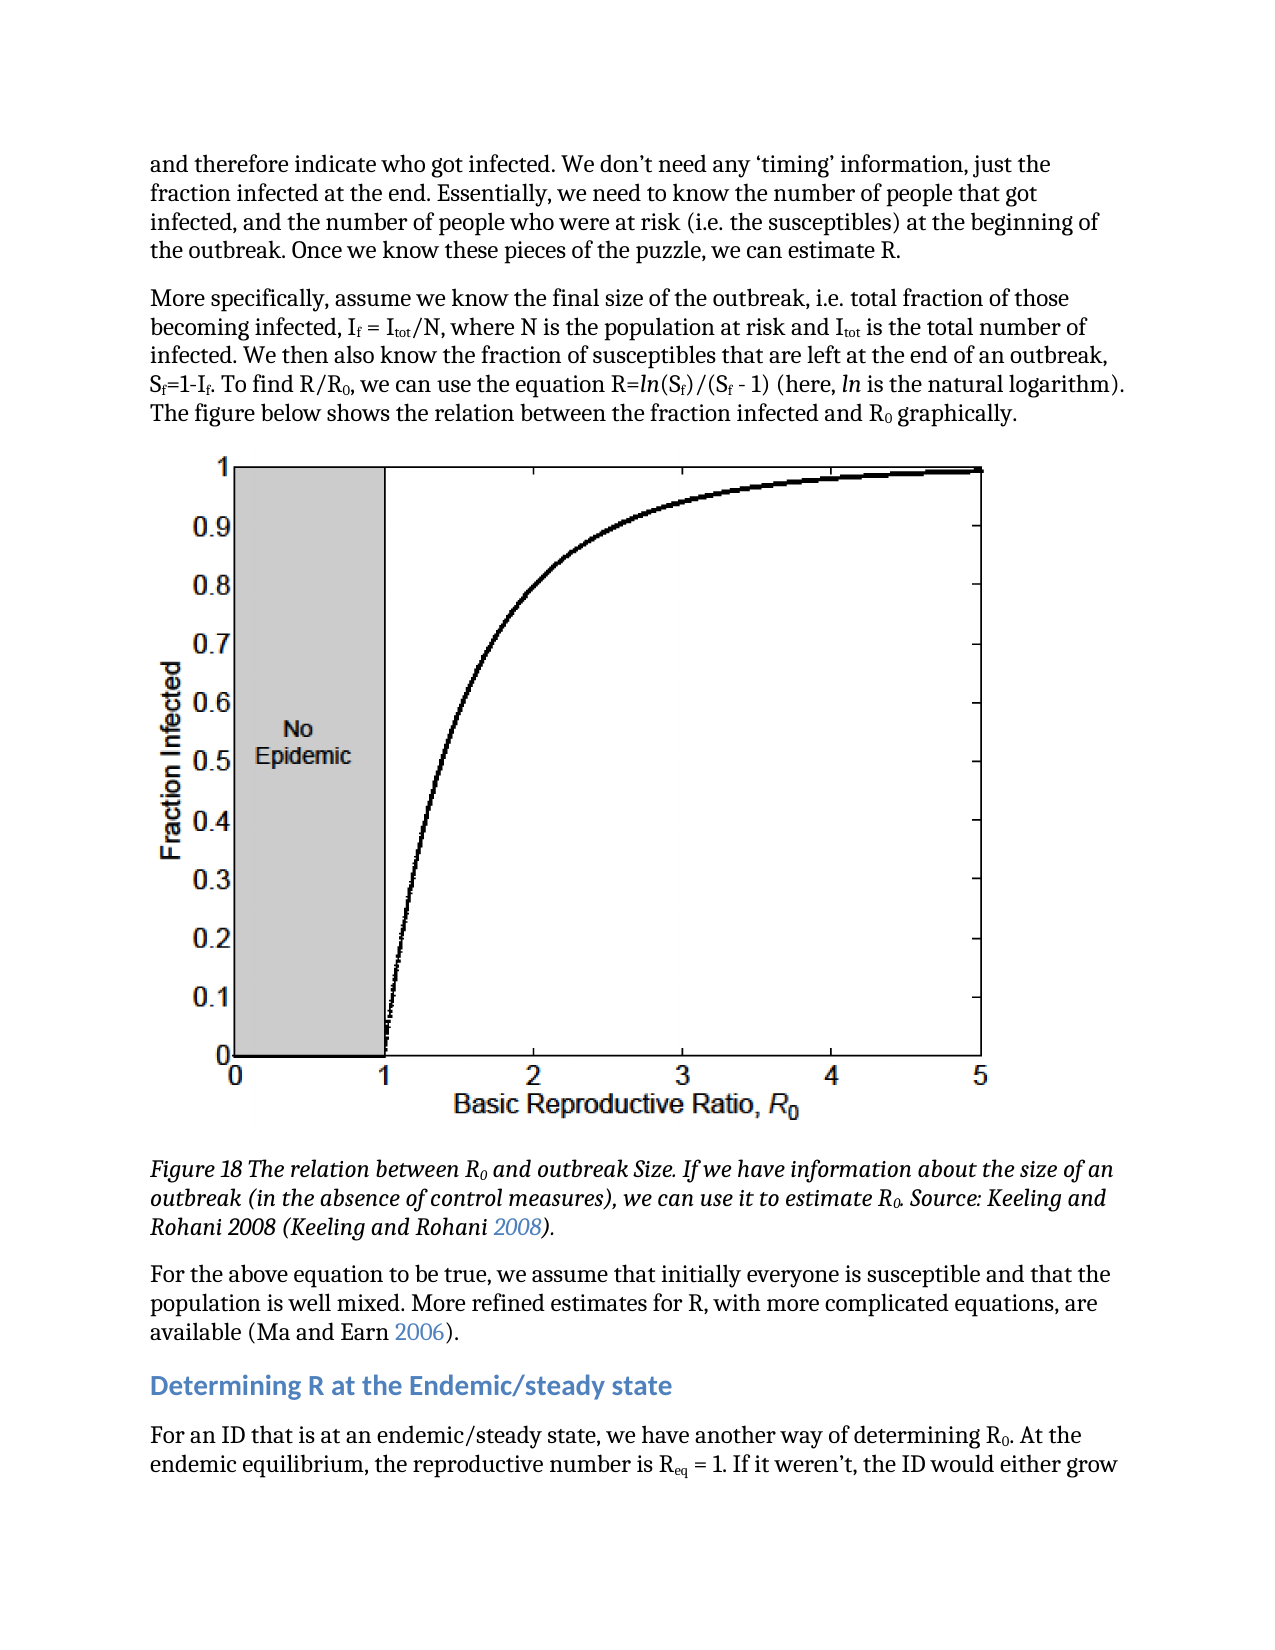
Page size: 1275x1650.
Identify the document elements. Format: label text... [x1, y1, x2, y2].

text For the above equation to be true, we assume that initially everyone is susceptible and that the population is well mixed. More refined estimates for R, with more complicated equations, are available (Ma and Earn 2006). [150, 1260, 1125, 1346]
subtitle Determining R at the Endemic/steady state [150, 1367, 1125, 1403]
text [150, 150, 1125, 265]
picture [150, 446, 997, 1135]
text More specifically, assume we know the final size of the outbreak, i.e. total fraction of those becoming infected, If = Itot/N, where N is the population at risk and Itot is the total number of infected. We then also know the fraction of susceptibles that are left at the end of an outbreak, Sf=1-If. To find R/R0, we can use the equation R=ln(Sf)/(Sf - 1) (here, ln is the natural logarithm). The figure below shows the relation between the fraction infected and R0 graphically. [150, 284, 1125, 427]
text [150, 1421, 1125, 1479]
text Figure 18 The relation between R0 and outbreak Size. If we have information about the size of an outbreak (in the absence of control measures), we can use it to estimate R0. Source: Keeling and Rohani 2008 (Keeling and Rohani 2008). [150, 1155, 1125, 1241]
